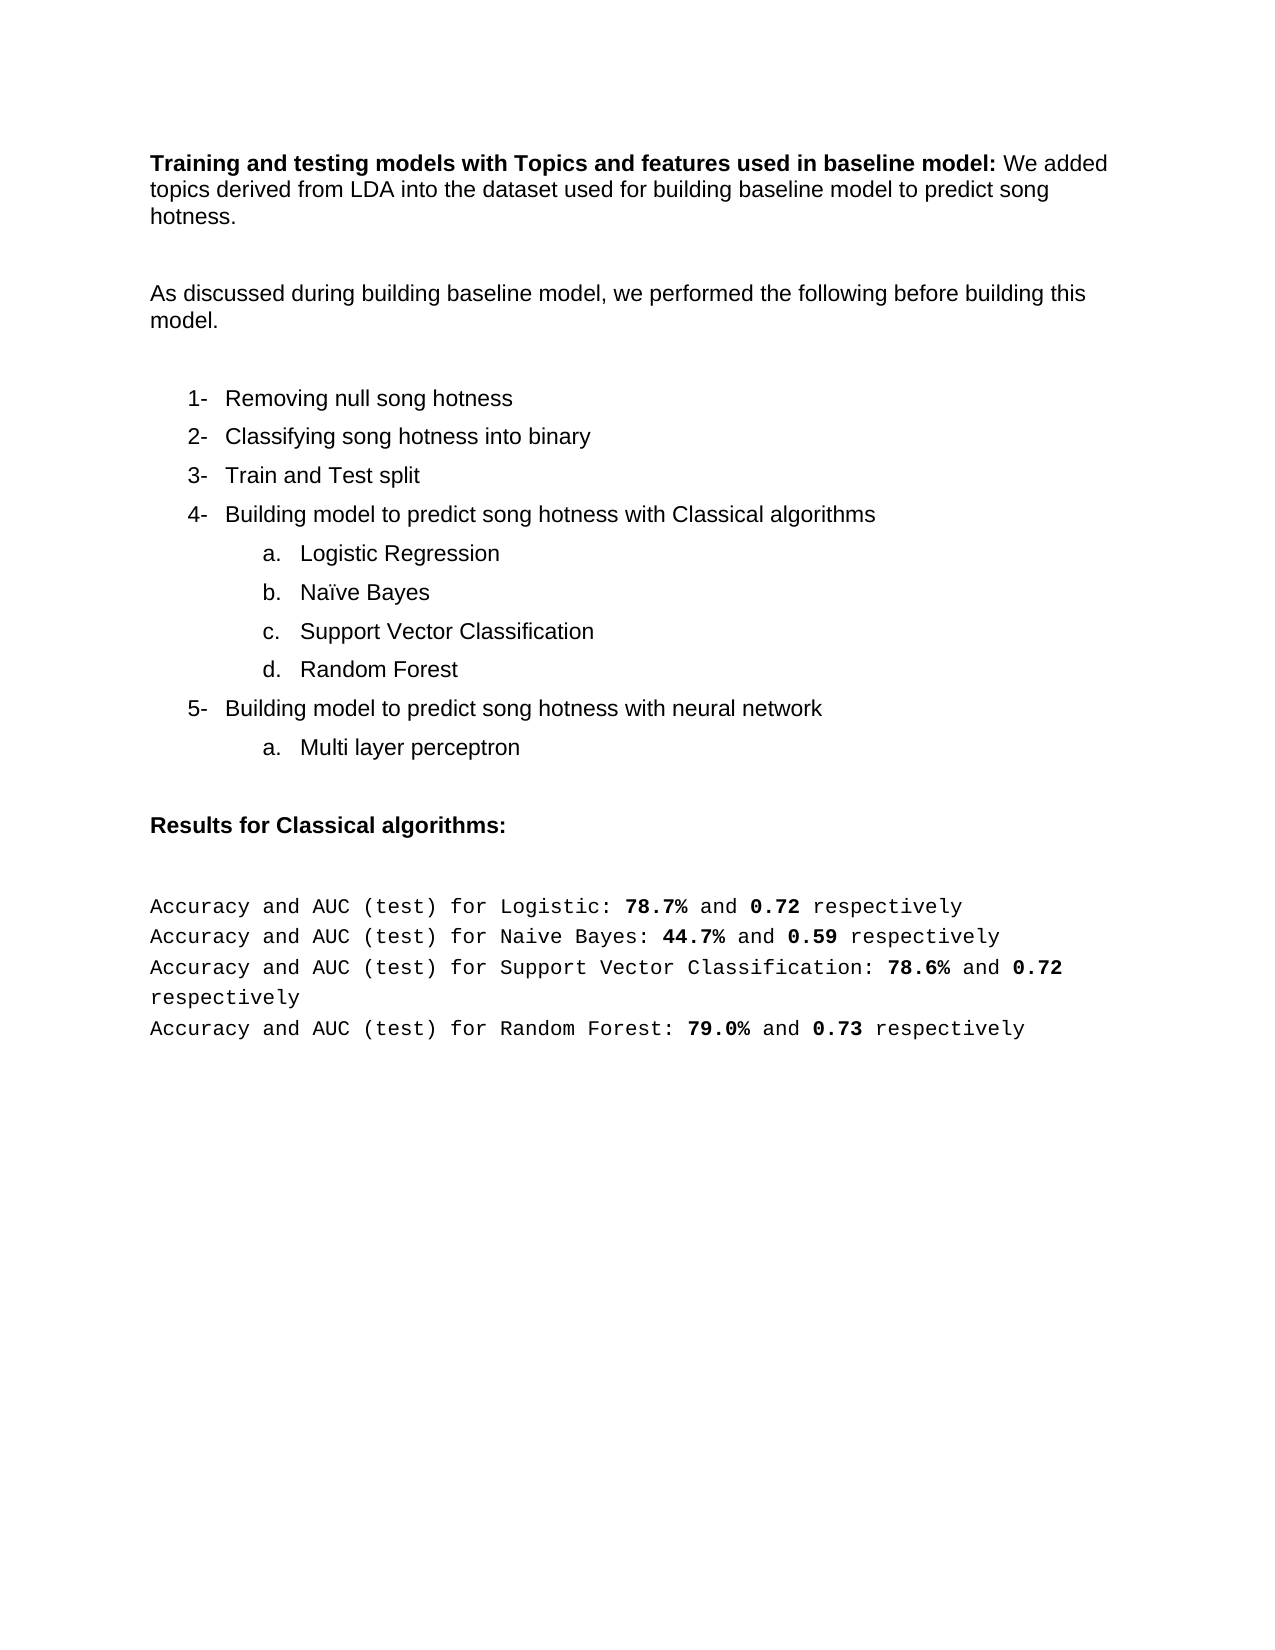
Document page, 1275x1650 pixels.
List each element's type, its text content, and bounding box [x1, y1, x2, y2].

text As discussed during building baseline model, we performed the following before building this model. [150, 280, 1125, 333]
list Removing null song hotness [187, 384, 1125, 411]
list Random Forest [262, 656, 1125, 683]
list Support Vector Classification [262, 618, 1125, 644]
list Naïve Bayes [262, 579, 1125, 605]
list Classifying song hotness into binary [187, 423, 1125, 450]
list Train and Test split [187, 462, 1125, 488]
list Multi layer perceptron [262, 734, 1125, 761]
list Building model to predict song hotness with neural network [187, 695, 1125, 722]
text Results for Classical algorithms: [150, 812, 1125, 838]
text Training and testing models with Topics and features used in baseline model: We added topics derived from LDA into the dataset used for building baseline model to predict song hotness. [150, 150, 1125, 229]
text Accuracy and AUC (test) for Logistic: 78.7% and 0.72 respectively [150, 889, 1125, 920]
text Accuracy and AUC (test) for Naive Bayes: 44.7% and 0.59 respectively [150, 920, 1125, 950]
list Building model to predict song hotness with Classical algorithms [187, 501, 1125, 527]
text Accuracy and AUC (test) for Support Vector Classification: 78.6% and 0.72 respectively [150, 950, 1125, 1011]
text Accuracy and AUC (test) for Random Forest: 79.0% and 0.73 respectively [150, 1011, 1125, 1041]
list Logistic Regression [262, 540, 1125, 566]
